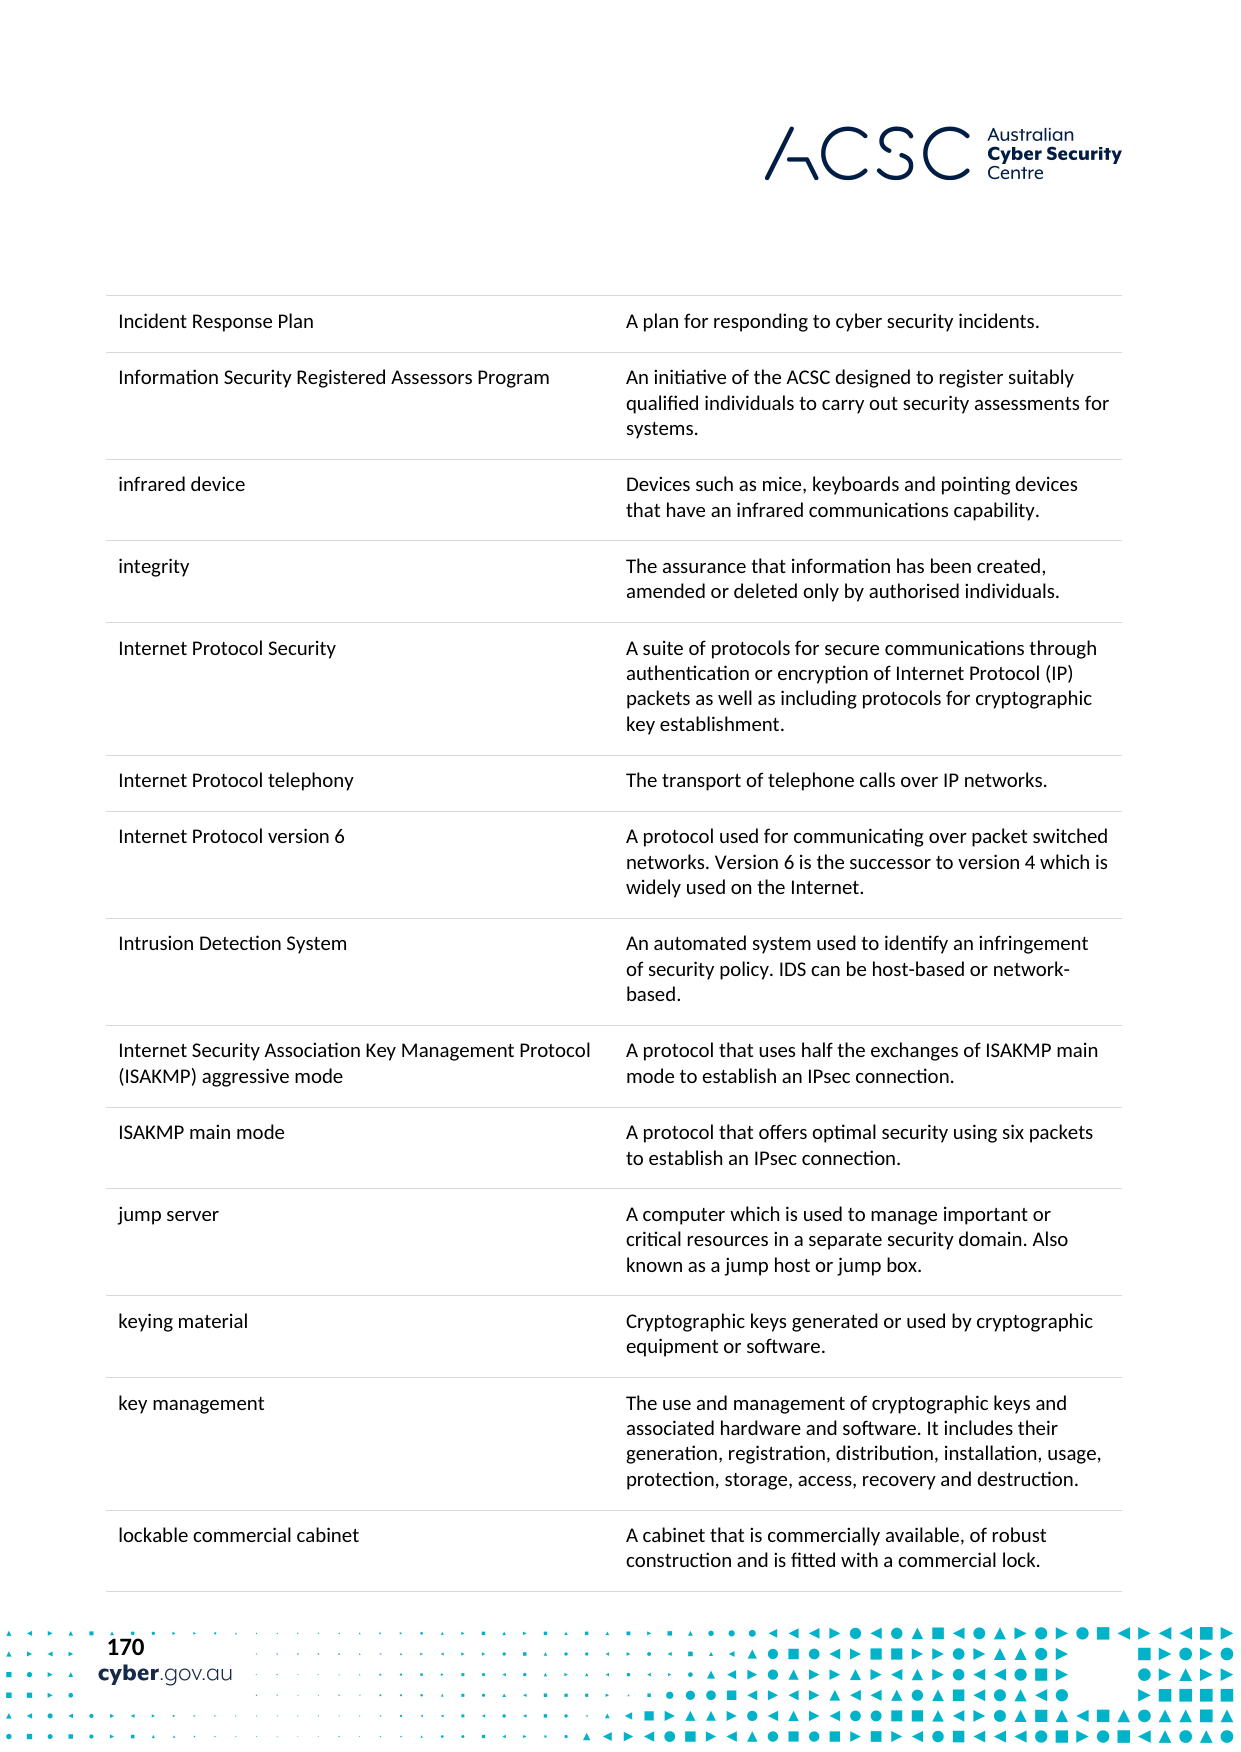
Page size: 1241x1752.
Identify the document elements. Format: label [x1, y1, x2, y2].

picture [0, 0, 1240, 317]
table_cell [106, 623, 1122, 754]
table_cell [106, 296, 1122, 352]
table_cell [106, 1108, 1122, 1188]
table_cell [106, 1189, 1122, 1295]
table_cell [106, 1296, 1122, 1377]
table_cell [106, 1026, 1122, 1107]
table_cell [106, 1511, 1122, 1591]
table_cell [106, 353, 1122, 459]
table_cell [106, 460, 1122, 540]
picture [0, 1624, 1237, 1747]
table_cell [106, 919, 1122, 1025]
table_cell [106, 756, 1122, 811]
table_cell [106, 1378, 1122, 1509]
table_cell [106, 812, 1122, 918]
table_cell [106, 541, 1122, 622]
